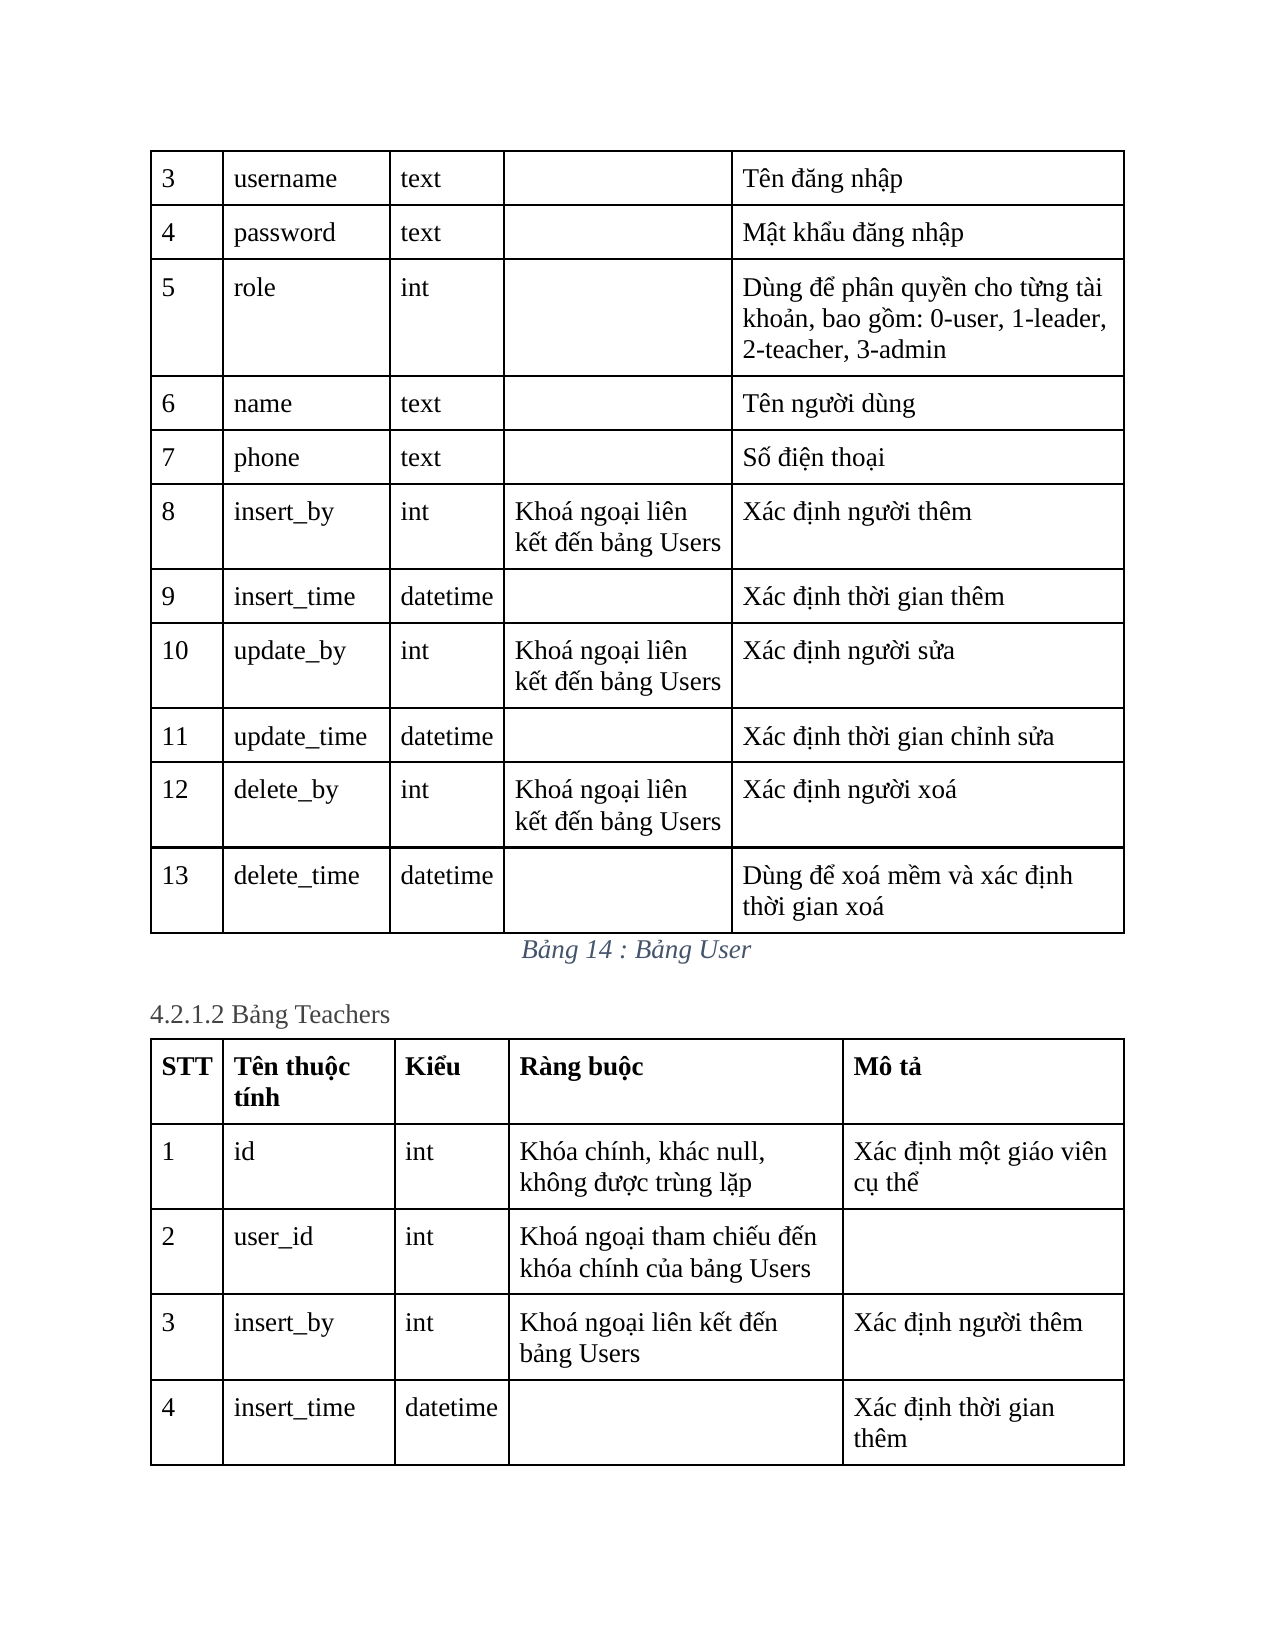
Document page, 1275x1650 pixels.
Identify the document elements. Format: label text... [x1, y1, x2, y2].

table_header Ràng buộc [510, 1040, 842, 1123]
table_cell [505, 431, 731, 483]
table_cell text [391, 206, 503, 258]
subtitle 4.2.1.2 Bảng Teachers [150, 998, 1125, 1029]
table_cell [505, 206, 731, 258]
table_cell id [224, 1125, 394, 1208]
table_cell datetime [391, 570, 503, 622]
table_cell 7 [152, 431, 222, 483]
table_cell Xác định người thêm [733, 485, 1123, 568]
table_cell int [391, 485, 503, 568]
table_cell 12 [152, 763, 222, 846]
table_cell 2 [152, 1210, 222, 1293]
table_cell Tên đăng nhập [733, 152, 1123, 204]
text Bảng 14 : Bảng User [150, 934, 1125, 965]
table_cell int [391, 624, 503, 707]
table_cell 1 [152, 1125, 222, 1208]
table_header Kiểu [396, 1040, 508, 1123]
table_cell Dùng để phân quyền cho từng tài khoản, bao gồm: 0-user, 1-leader, 2-teacher, 3-admin [733, 260, 1123, 374]
table_cell Khoá ngoại liên kết đến bảng Users [505, 624, 731, 707]
table_cell Xác định thời gian thêm [733, 570, 1123, 622]
table_cell [505, 570, 731, 622]
table_cell Khoá ngoại liên kết đến bảng Users [505, 485, 731, 568]
table_cell insert_by [224, 485, 389, 568]
table_cell insert_time [224, 1381, 394, 1464]
table_cell Xác định thời gian thêm [844, 1381, 1123, 1464]
table_cell datetime [391, 709, 503, 761]
table_cell user_id [224, 1210, 394, 1293]
table_cell username [224, 152, 389, 204]
table_cell Khóa chính, khác null, không được trùng lặp [510, 1125, 842, 1208]
table_cell delete_time [224, 849, 389, 932]
table_cell datetime [391, 849, 503, 932]
table_cell Xác định một giáo viên cụ thể [844, 1125, 1123, 1208]
table_cell insert_time [224, 570, 389, 622]
table_cell 8 [152, 485, 222, 568]
table_cell Xác định người thêm [844, 1295, 1123, 1378]
table_cell Xác định người xoá [733, 763, 1123, 846]
table_cell datetime [396, 1381, 508, 1464]
table_cell [505, 260, 731, 374]
table_cell 3 [152, 152, 222, 204]
table_cell 3 [152, 1295, 222, 1378]
table_cell int [396, 1125, 508, 1208]
table_cell 10 [152, 624, 222, 707]
table_cell int [396, 1295, 508, 1378]
table_cell update_by [224, 624, 389, 707]
table_cell phone [224, 431, 389, 483]
table_cell Khoá ngoại liên kết đến bảng Users [510, 1295, 842, 1378]
table_cell role [224, 260, 389, 374]
table_header STT [152, 1040, 222, 1123]
table_cell [510, 1381, 842, 1464]
table_cell name [224, 377, 389, 428]
table_cell [844, 1210, 1123, 1293]
table_cell 5 [152, 260, 222, 374]
table_cell 9 [152, 570, 222, 622]
table_cell [505, 849, 731, 932]
table_cell 6 [152, 377, 222, 428]
table_cell 4 [152, 206, 222, 258]
table_cell Khoá ngoại tham chiếu đến khóa chính của bảng Users [510, 1210, 842, 1293]
table_cell update_time [224, 709, 389, 761]
table_cell Xác định thời gian chỉnh sửa [733, 709, 1123, 761]
table_cell Tên người dùng [733, 377, 1123, 428]
table_cell password [224, 206, 389, 258]
table_header Tên thuộc tính [224, 1040, 394, 1123]
table_cell Số điện thoại [733, 431, 1123, 483]
table_cell 4 [152, 1381, 222, 1464]
table_cell int [391, 763, 503, 846]
table_cell [505, 377, 731, 428]
table_cell 13 [152, 849, 222, 932]
table_cell insert_by [224, 1295, 394, 1378]
table_cell text [391, 431, 503, 483]
table_cell int [396, 1210, 508, 1293]
table_cell text [391, 377, 503, 428]
table_cell [505, 709, 731, 761]
table_cell text [391, 152, 503, 204]
table_cell int [391, 260, 503, 374]
table_cell Xác định người sửa [733, 624, 1123, 707]
table_cell Dùng để xoá mềm và xác định thời gian xoá [733, 849, 1123, 932]
table_header Mô tả [844, 1040, 1123, 1123]
table_cell 11 [152, 709, 222, 761]
table_cell [505, 152, 731, 204]
table_cell Khoá ngoại liên kết đến bảng Users [505, 763, 731, 846]
table_cell delete_by [224, 763, 389, 846]
table_cell Mật khẩu đăng nhập [733, 206, 1123, 258]
